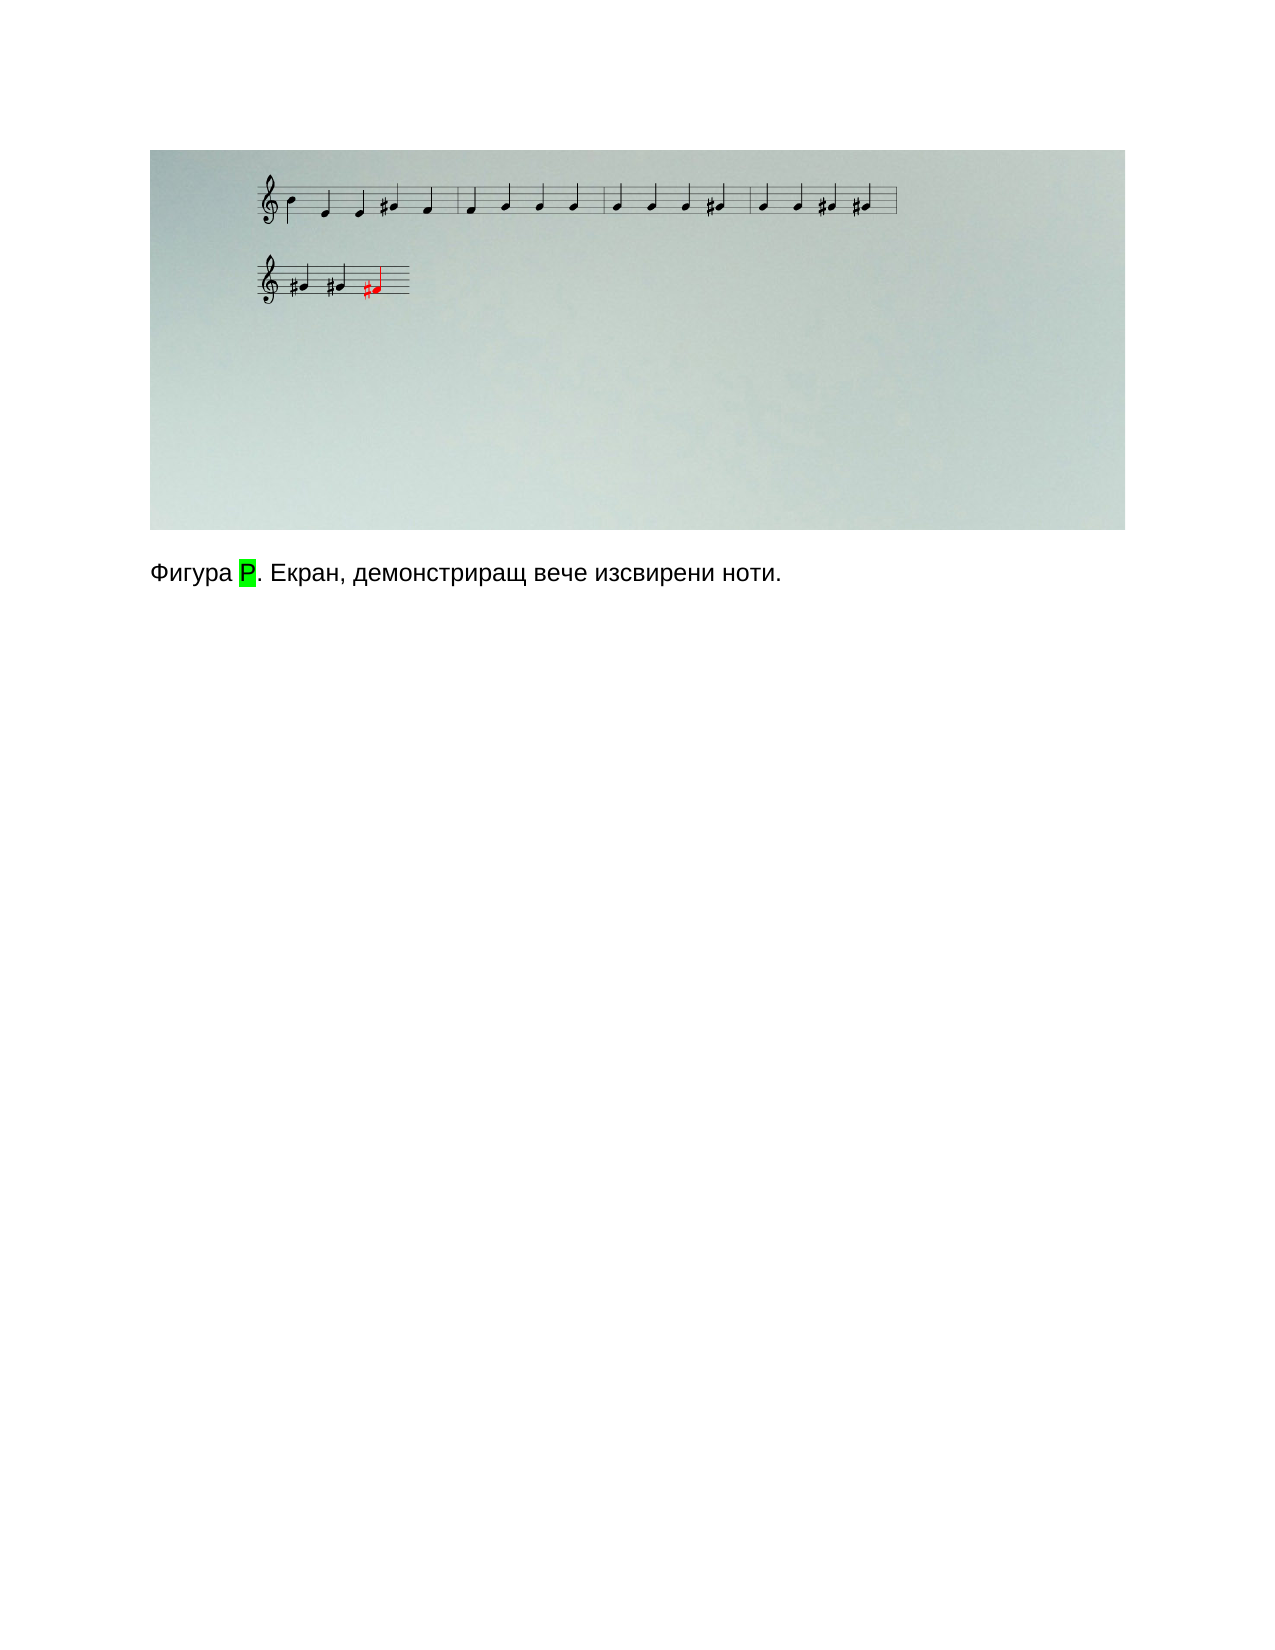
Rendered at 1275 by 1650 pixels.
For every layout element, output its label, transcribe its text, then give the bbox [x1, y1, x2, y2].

text Фигура P. Екран, демонстриращ вече изсвирени ноти. [150, 558, 1125, 587]
picture [150, 150, 1125, 530]
